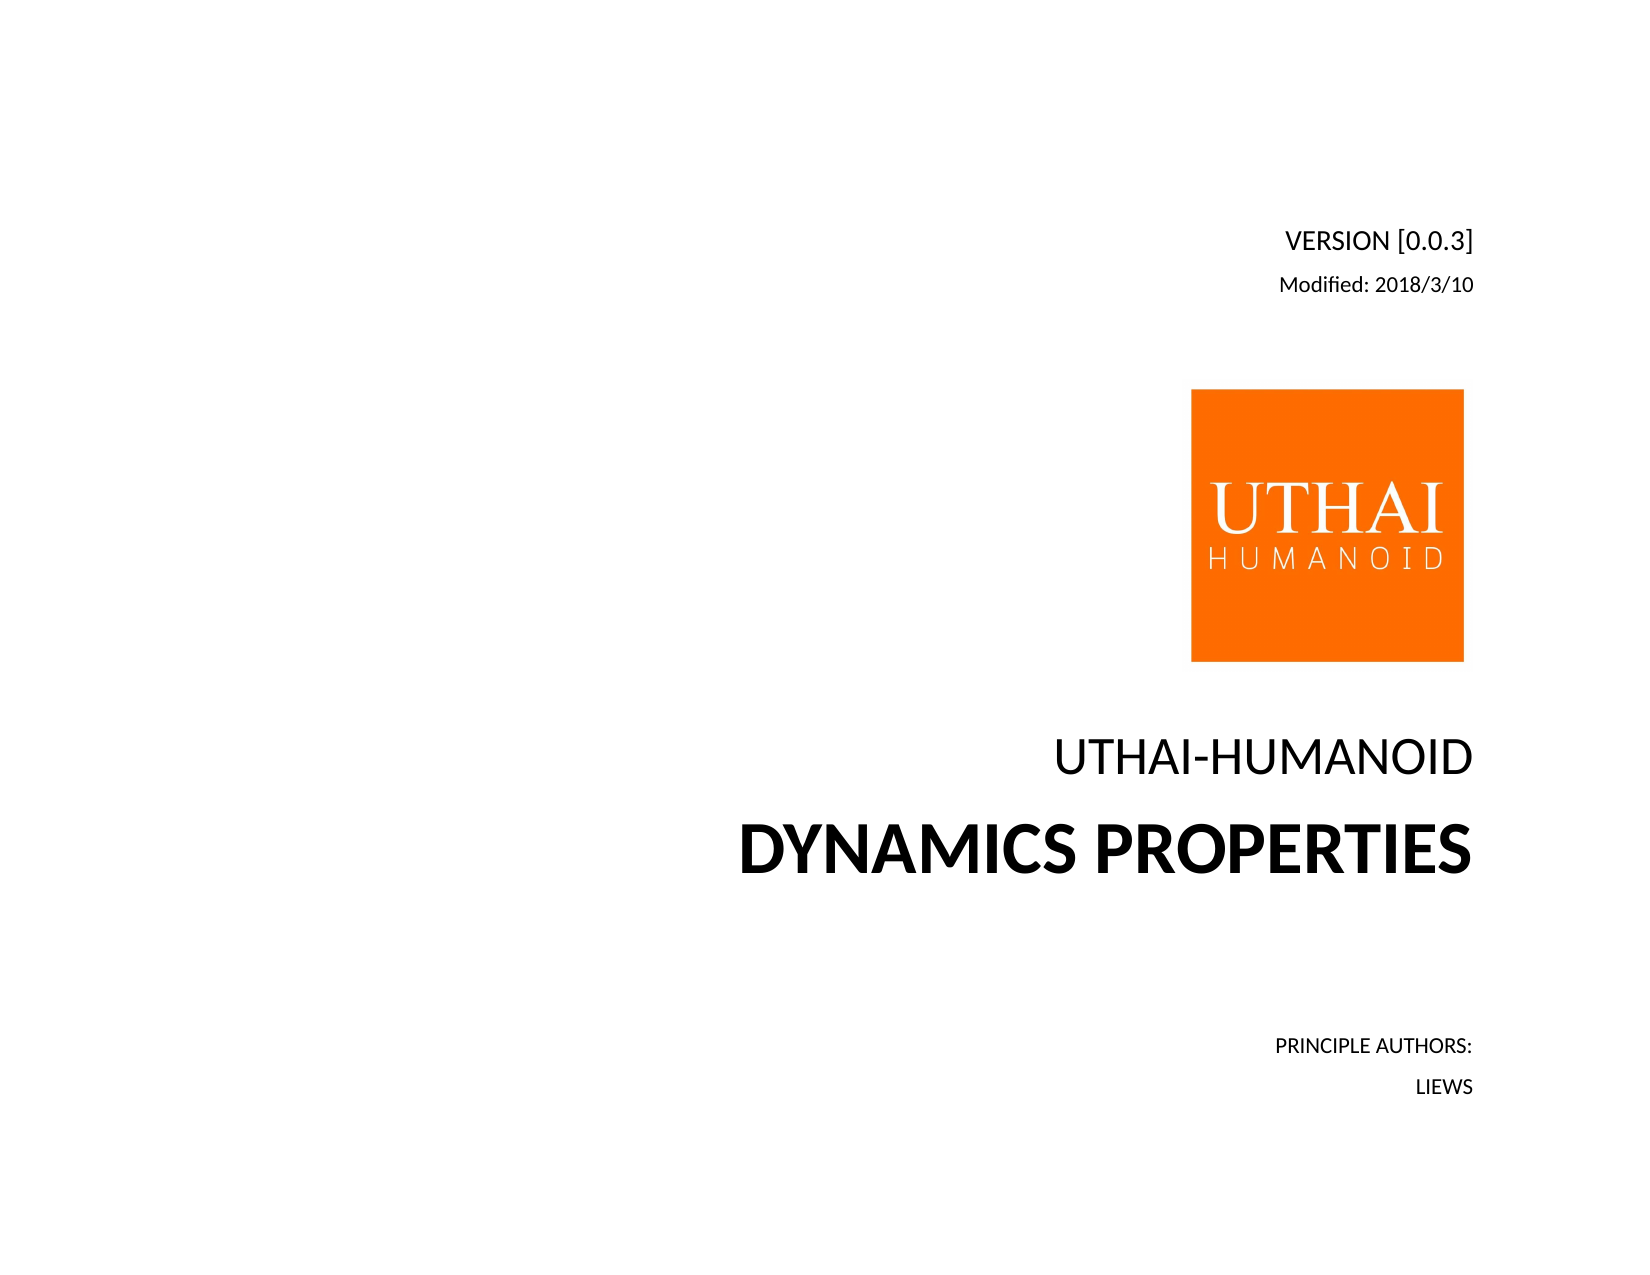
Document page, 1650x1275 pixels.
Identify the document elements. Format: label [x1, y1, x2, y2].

picture [1181, 379, 1474, 672]
